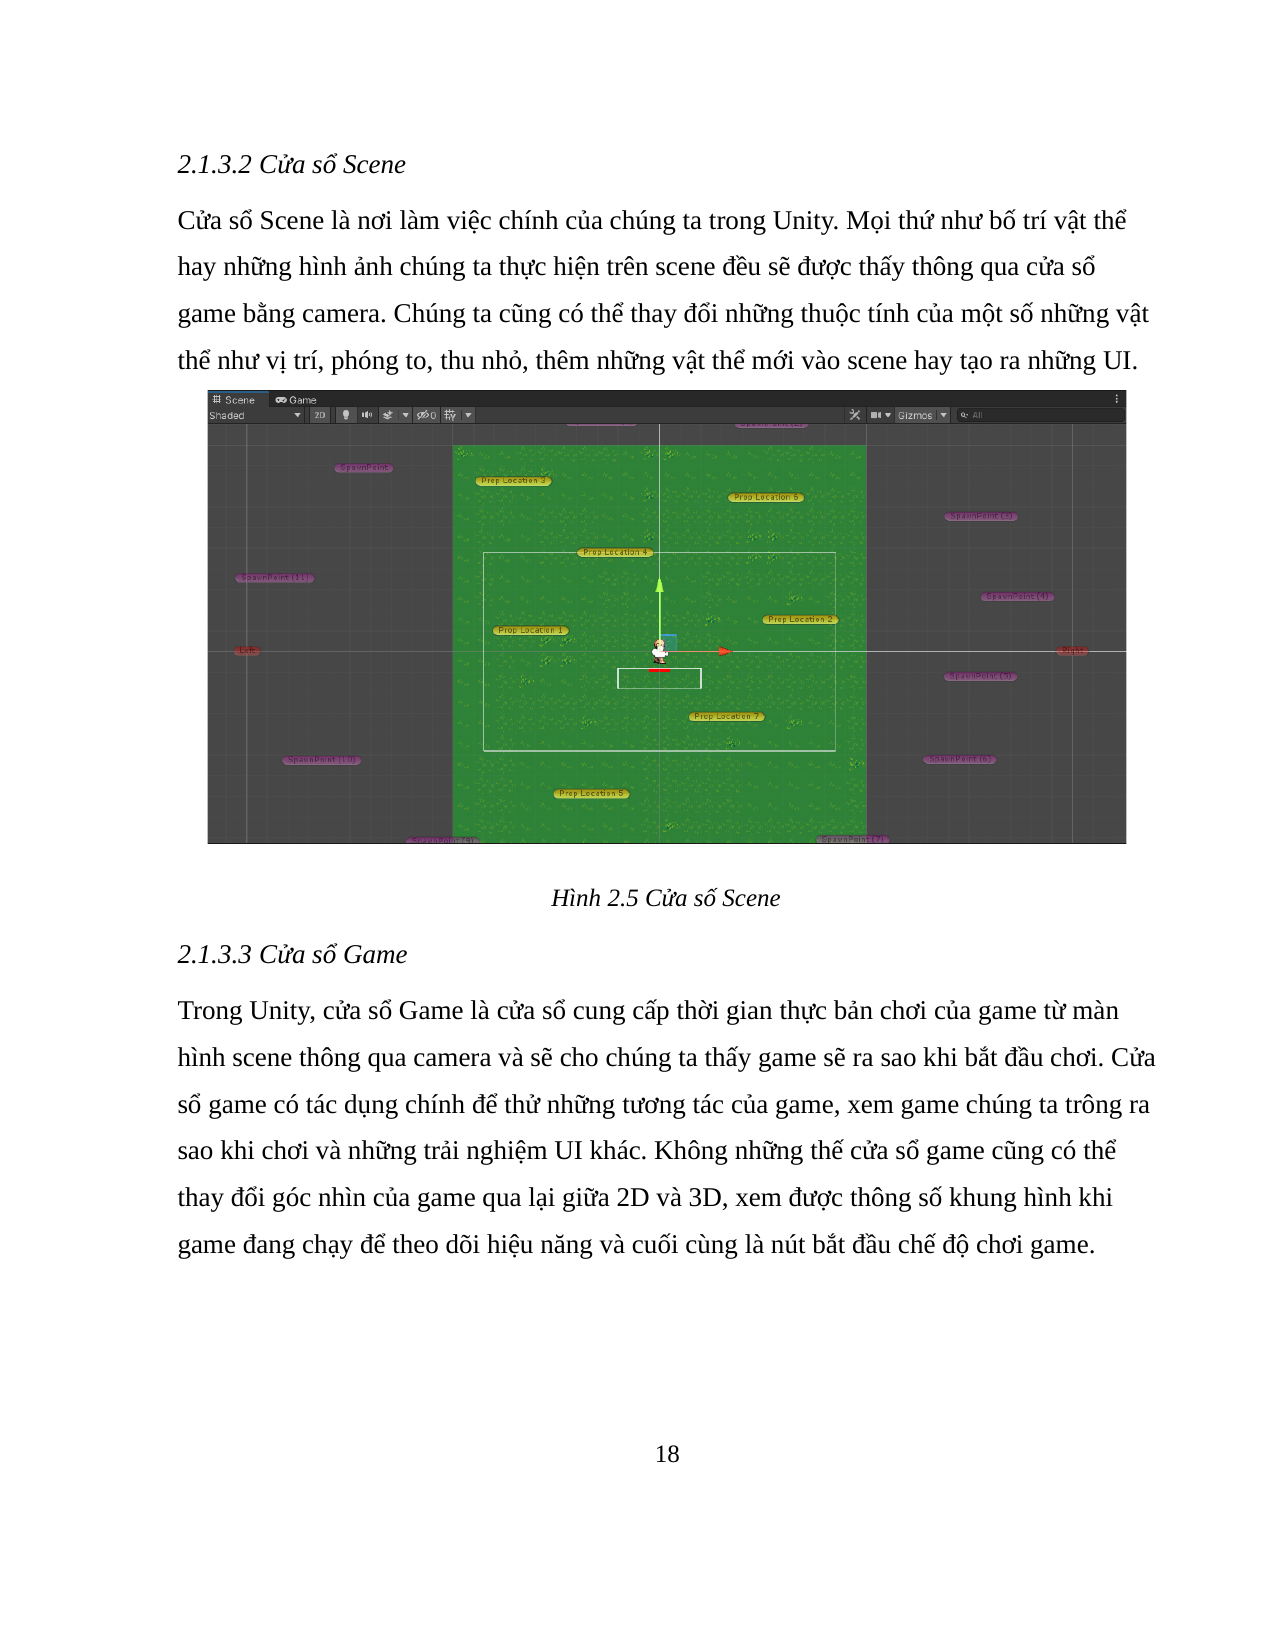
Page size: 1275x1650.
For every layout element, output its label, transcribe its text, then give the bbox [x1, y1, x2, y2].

text Trong Unity, cửa sổ Game là cửa sổ cung cấp thời gian thực bản chơi của game từ màn hình scene thông qua camera và sẽ cho chúng ta thấy game sẽ ra sao khi bắt đầu chơi. Cửa sổ game có tác dụng chính để thử những tương tác của game, xem game chúng ta trông ra sao khi chơi và những trải nghiệm UI khác. Không những thế cửa sổ game cũng có thể thay đổi góc nhìn của game qua lại giữa 2D và 3D, xem được thông số khung hình khi game đang chạy để theo dõi hiệu năng và cuối cùng là nút bắt đầu chế độ chơi game. [177, 994, 1157, 1259]
subtitle Cửa sổ Game [177, 938, 1157, 969]
subtitle Cửa sổ Scene [177, 148, 1157, 179]
picture [207, 390, 1127, 844]
text Cửa sổ Scene là nơi làm việc chính của chúng ta trong Unity. Mọi thứ như bố trí vật thể hay những hình ảnh chúng ta thực hiện trên scene đều sẽ được thấy thông qua cửa sổ game bằng camera. Chúng ta cũng có thể thay đổi những thuộc tính của một số những vật thể như vị trí, phóng to, thu nhỏ, thêm những vật thể mới vào scene hay tạo ra những UI. [177, 204, 1157, 375]
